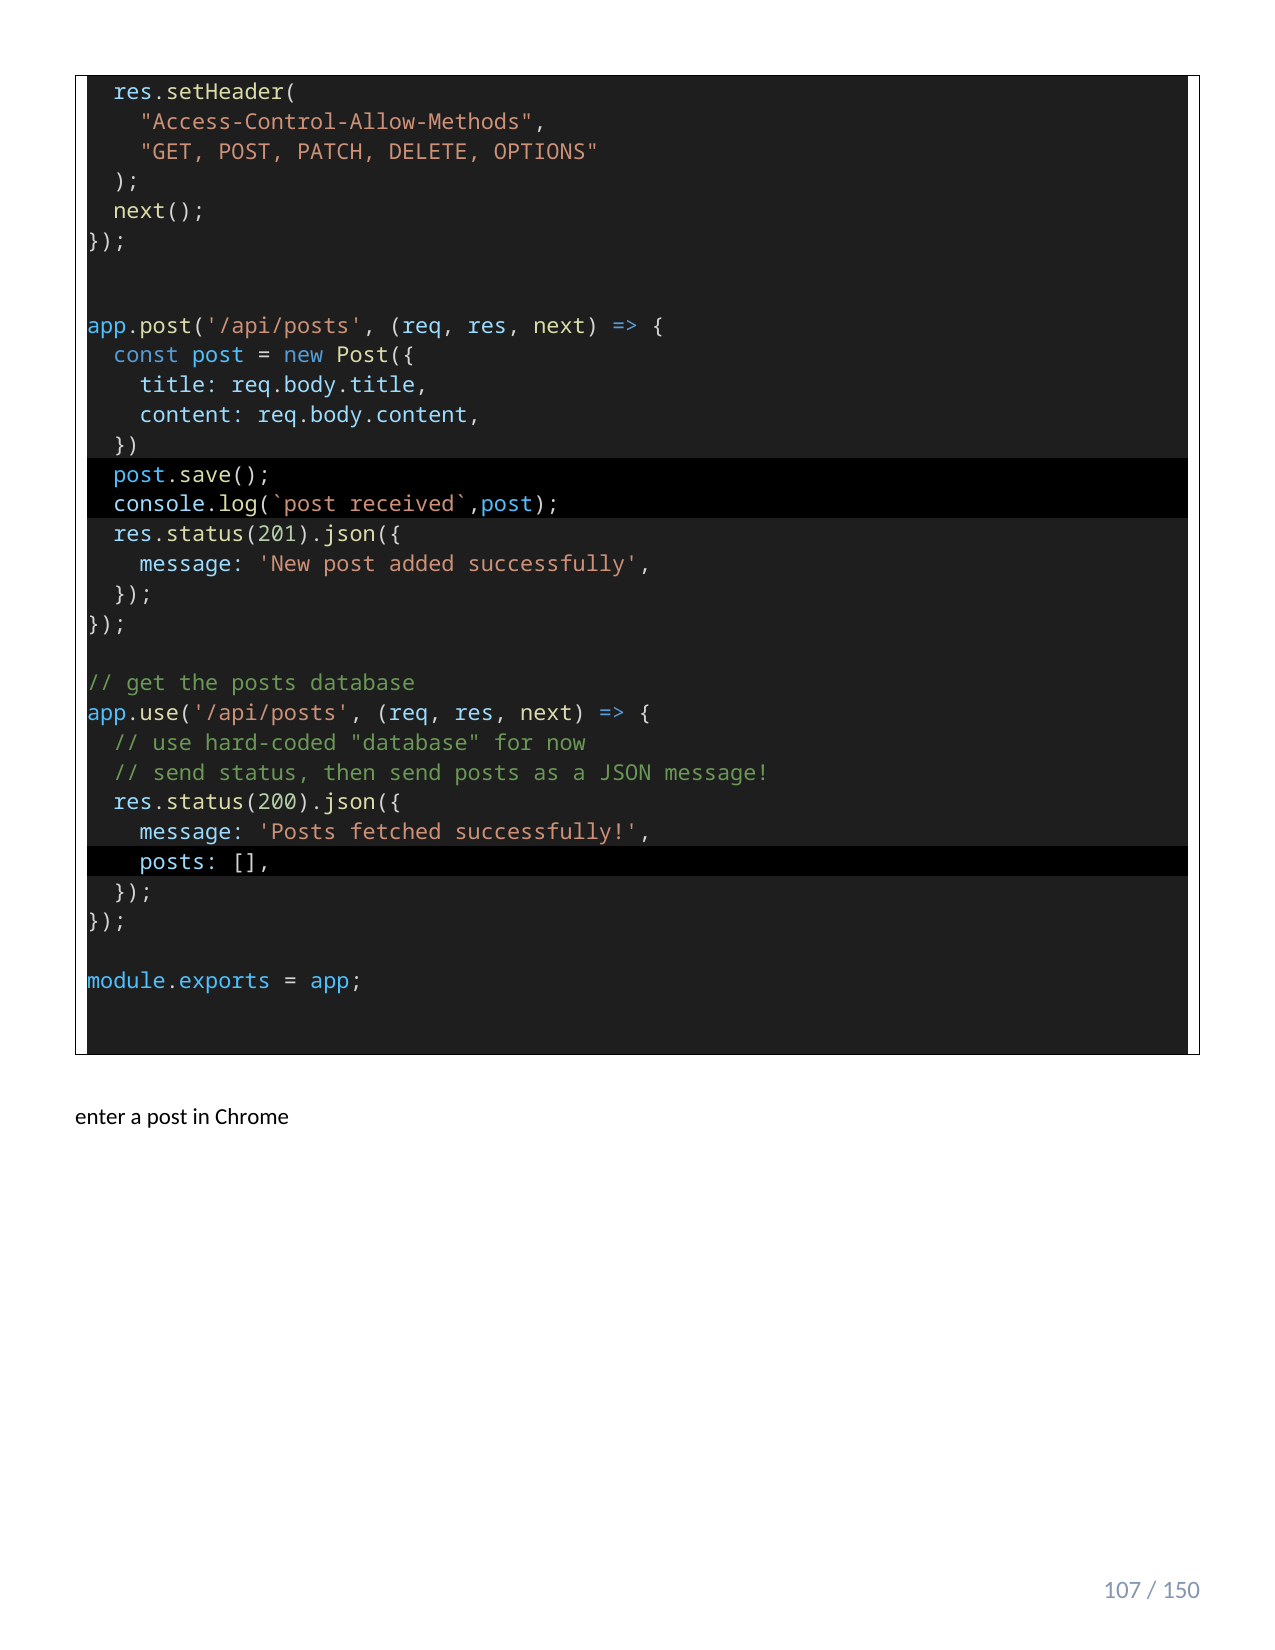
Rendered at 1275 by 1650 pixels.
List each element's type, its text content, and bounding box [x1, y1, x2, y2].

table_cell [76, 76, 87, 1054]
text enter a post in Chrome [75, 1102, 1200, 1130]
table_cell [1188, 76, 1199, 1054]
